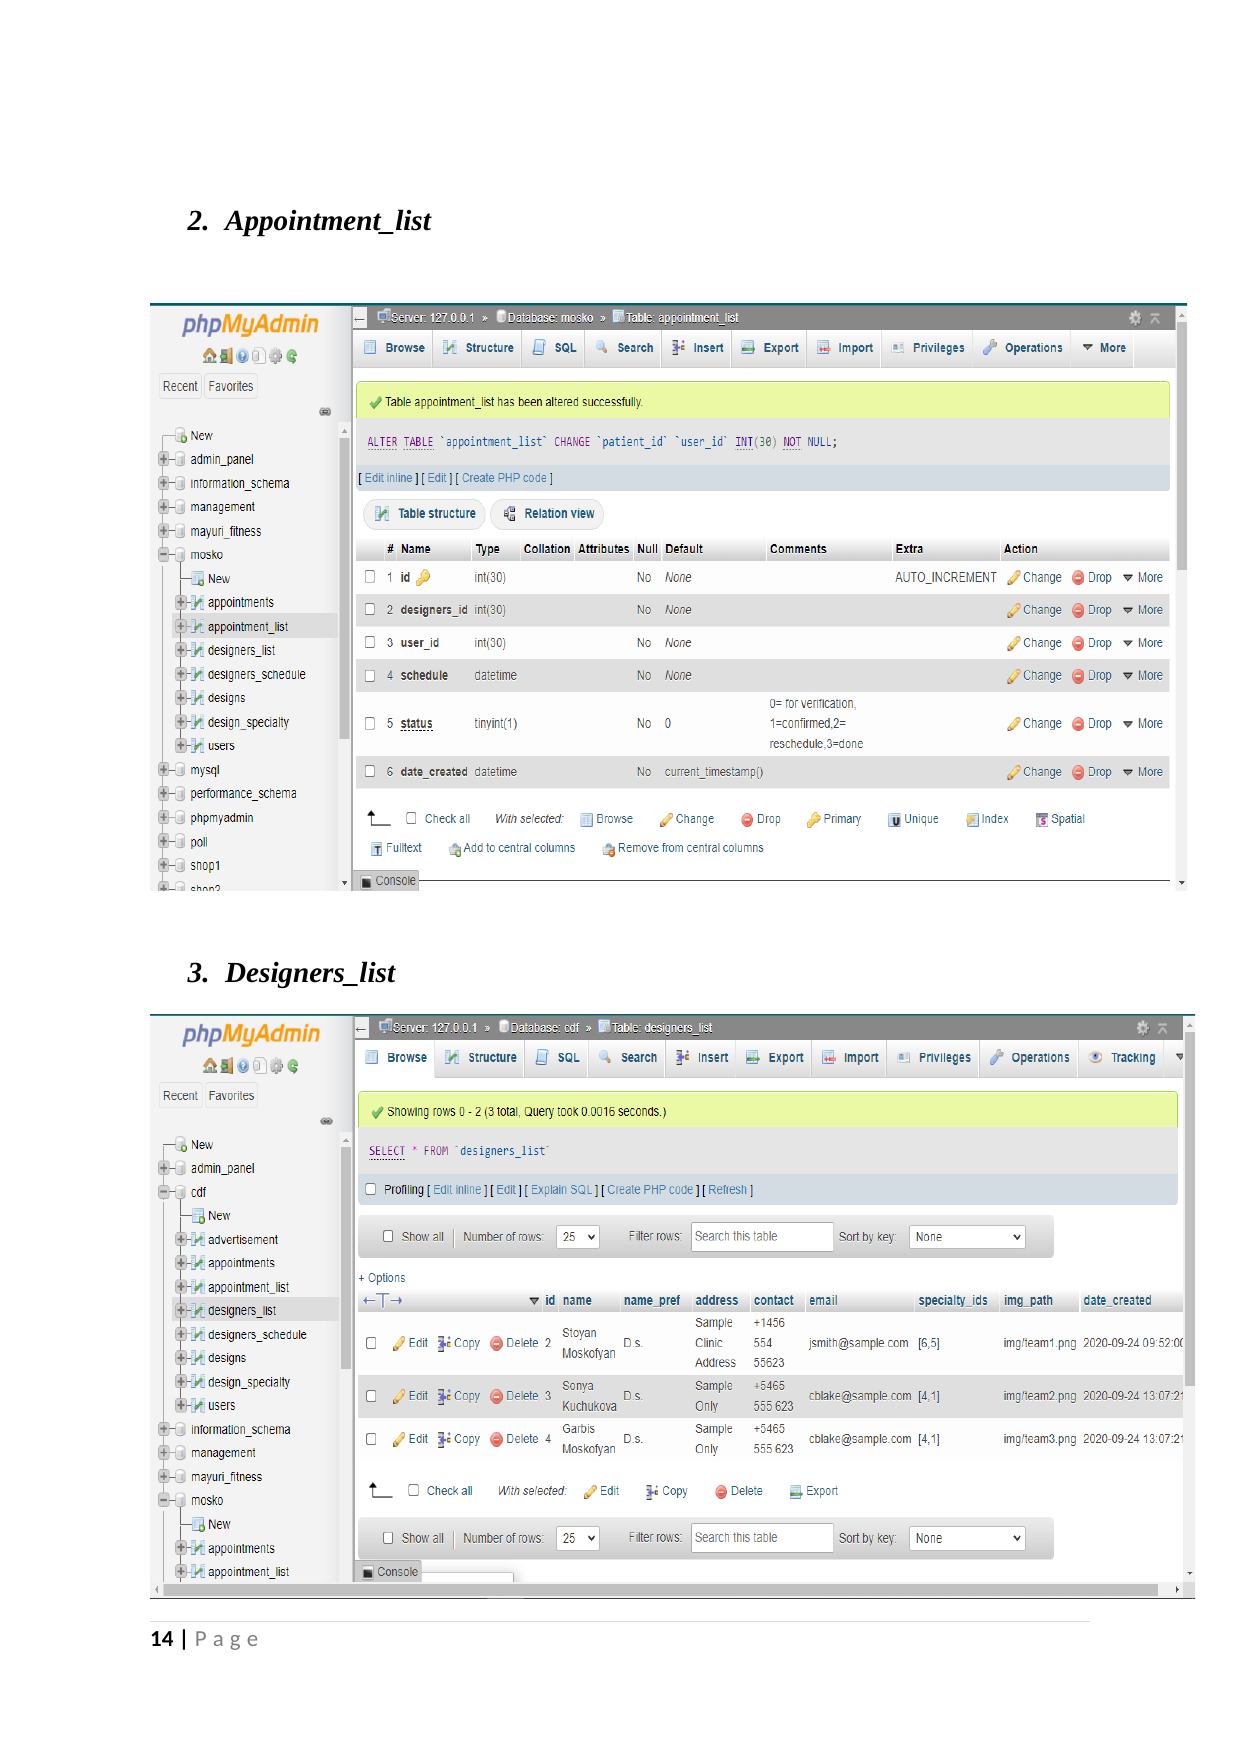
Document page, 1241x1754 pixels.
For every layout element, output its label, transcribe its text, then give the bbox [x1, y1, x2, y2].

picture [150, 1014, 1196, 1599]
picture [150, 303, 1188, 891]
list Designers_list [187, 955, 1090, 989]
list Appointment_list [187, 203, 1090, 236]
